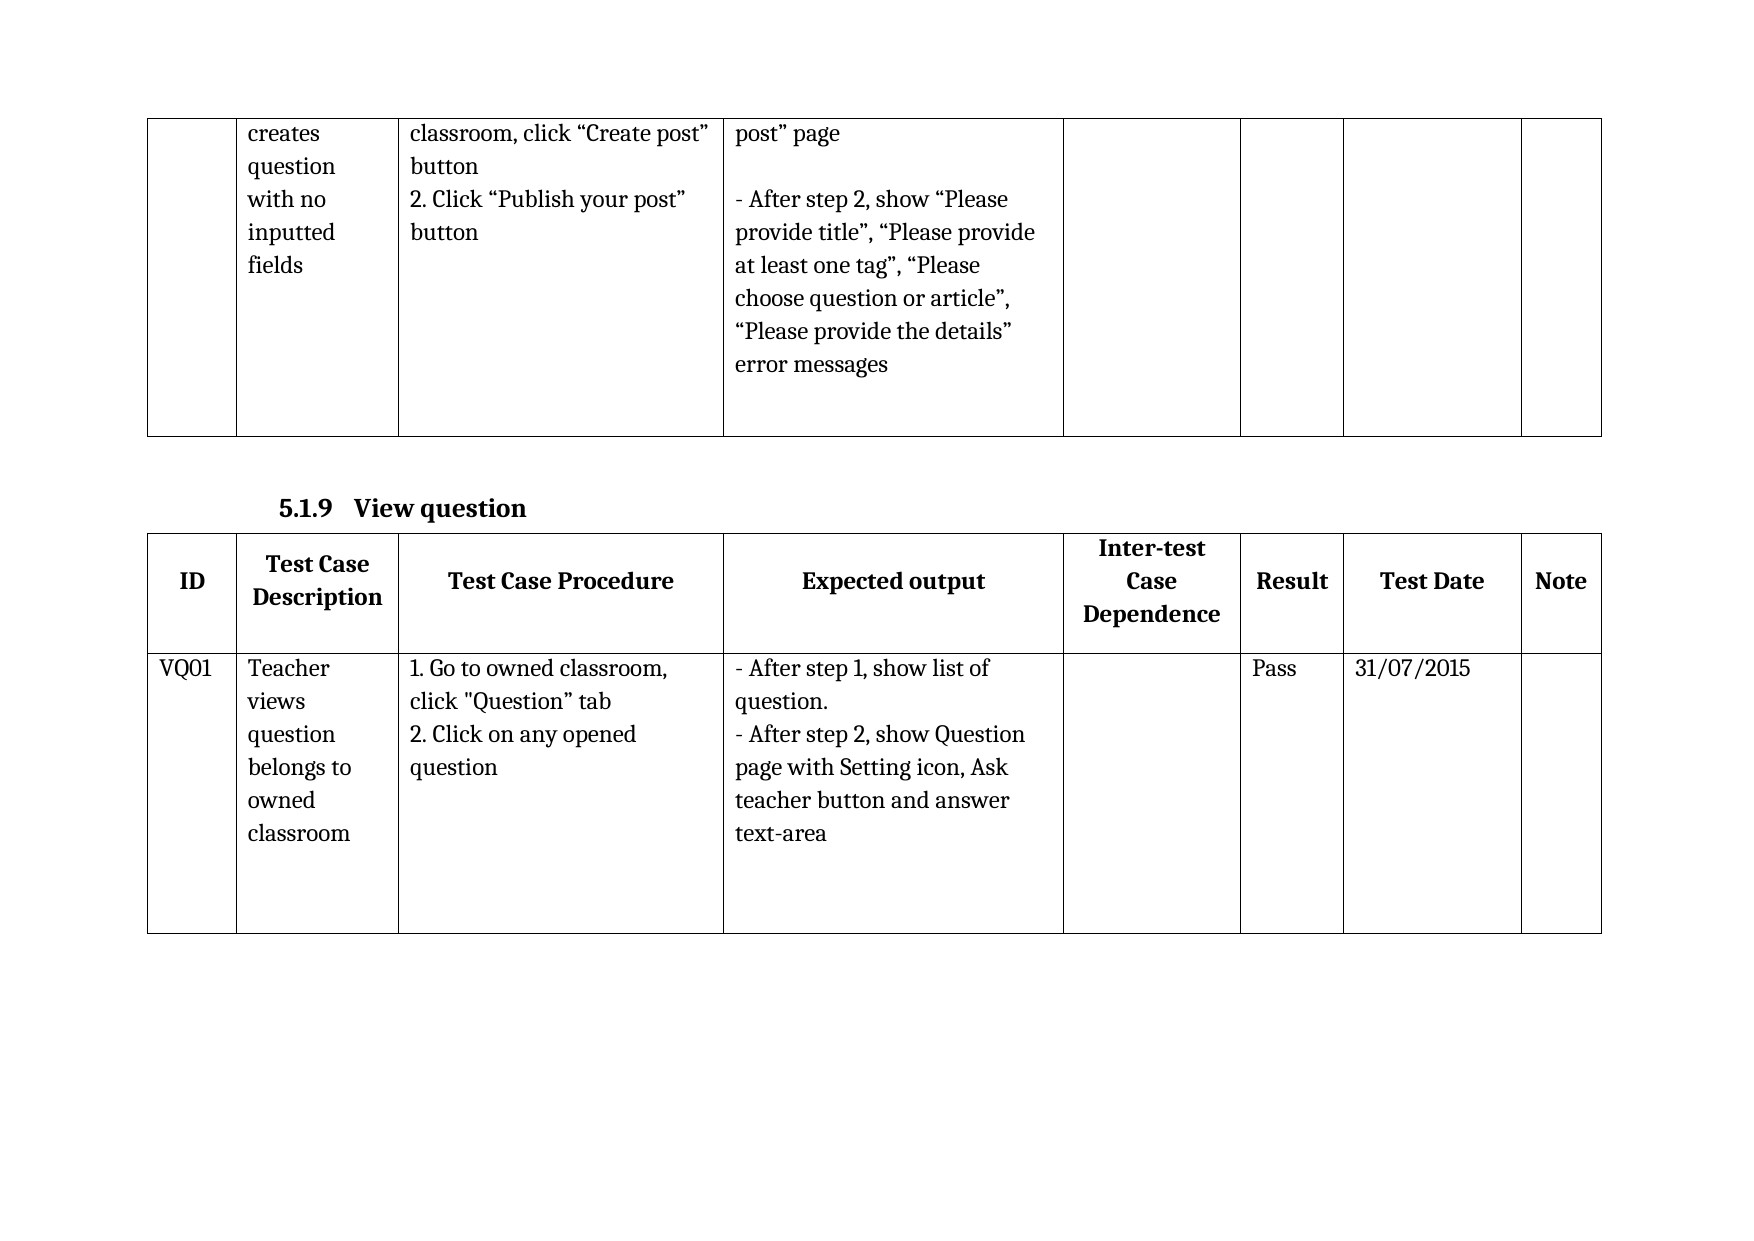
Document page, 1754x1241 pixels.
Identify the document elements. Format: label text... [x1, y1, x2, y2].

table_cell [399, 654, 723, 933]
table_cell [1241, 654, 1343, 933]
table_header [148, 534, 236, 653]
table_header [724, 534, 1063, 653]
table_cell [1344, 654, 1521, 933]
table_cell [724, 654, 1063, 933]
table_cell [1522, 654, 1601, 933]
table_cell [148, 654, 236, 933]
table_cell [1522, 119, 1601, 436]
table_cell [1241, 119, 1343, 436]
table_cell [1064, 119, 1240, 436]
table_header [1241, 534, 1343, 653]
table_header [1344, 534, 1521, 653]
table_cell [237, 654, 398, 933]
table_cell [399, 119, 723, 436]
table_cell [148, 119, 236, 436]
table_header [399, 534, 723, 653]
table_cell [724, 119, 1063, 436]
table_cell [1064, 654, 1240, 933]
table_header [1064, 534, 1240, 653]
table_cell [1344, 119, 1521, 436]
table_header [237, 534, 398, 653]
subtitle View question [279, 493, 1606, 524]
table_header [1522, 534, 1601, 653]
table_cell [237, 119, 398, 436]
